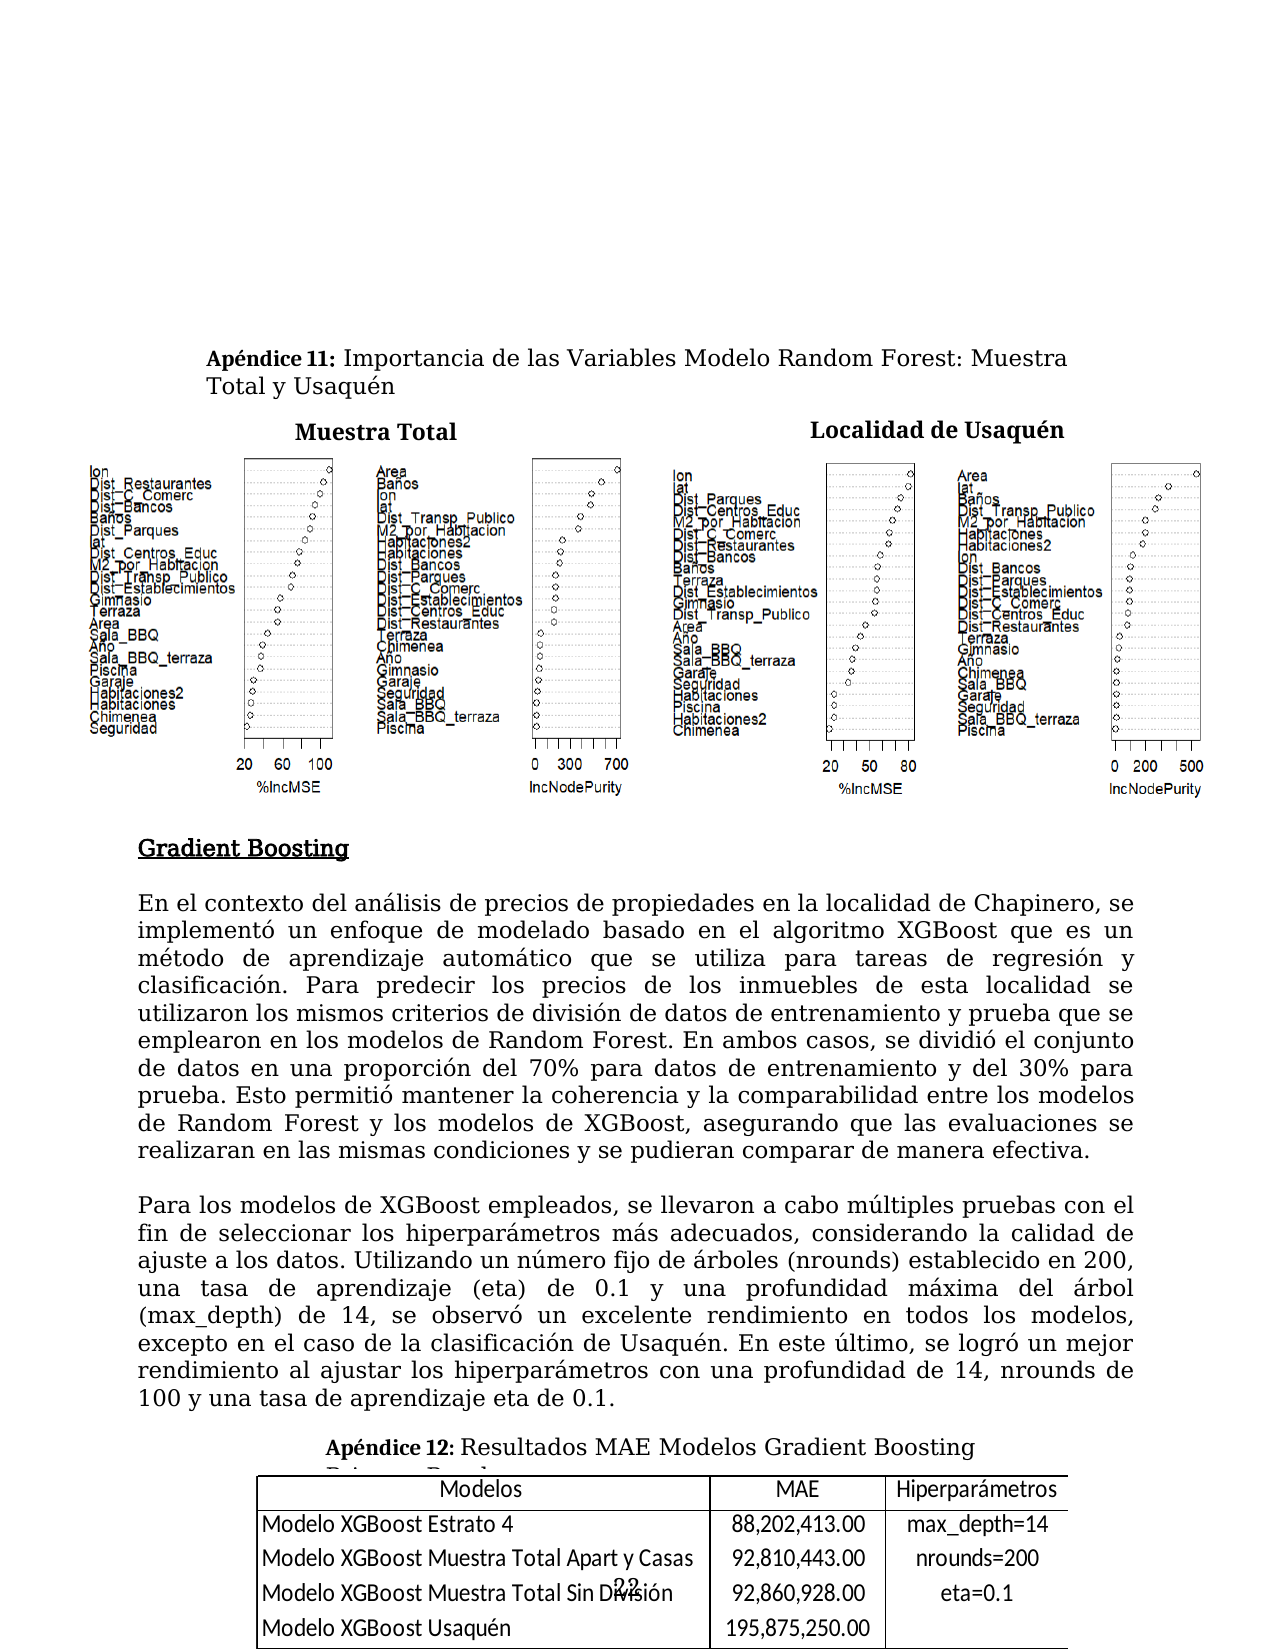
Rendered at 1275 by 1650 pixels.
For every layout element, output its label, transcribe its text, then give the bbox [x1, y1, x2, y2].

text Gradient Boosting [137, 833, 1135, 861]
picture [73, 438, 635, 800]
text Para los modelos de XGBoost empleados, se llevaron a cabo múltiples pruebas con el fin de seleccionar los hiperparámetros más adecuados, considerando la calidad de ajuste a los datos. Utilizando un número fijo de árboles (nrounds) establecido en 200, una tasa de aprendizaje (eta) de 0.1 y una profundidad máxima del árbol (max_depth) de 14, se observó un excelente rendimiento en todos los modelos, excepto en el caso de la clasificación de Usaquén. En este último, se logró un mejor rendimiento al ajustar los hiperparámetros con una profundidad de 14, nrounds de 100 y una tasa de aprendizaje eta de 0.1. [137, 1191, 1135, 1411]
text En el contexto del análisis de precios de propiedades en la localidad de Chapinero, se implementó un enfoque de modelado basado en el algoritmo XGBoost que es un método de aprendizaje automático que se utiliza para tareas de regresión y clasificación. Para predecir los precios de los inmuebles de esta localidad se utilizaron los mismos criterios de división de datos de entrenamiento y prueba que se emplearon en los modelos de Random Forest. En ambos casos, se dividió el conjunto de datos en una proporción del 70% para datos de entrenamiento y del 30% para prueba. Esto permitió mantener la coherencia y la comparabilidad entre los modelos de Random Forest y los modelos de XGBoost, asegurando que las evaluaciones se realizaran en las mismas condiciones y se pudieran comparar de manera efectiva. [137, 888, 1135, 1163]
picture [660, 450, 1214, 800]
